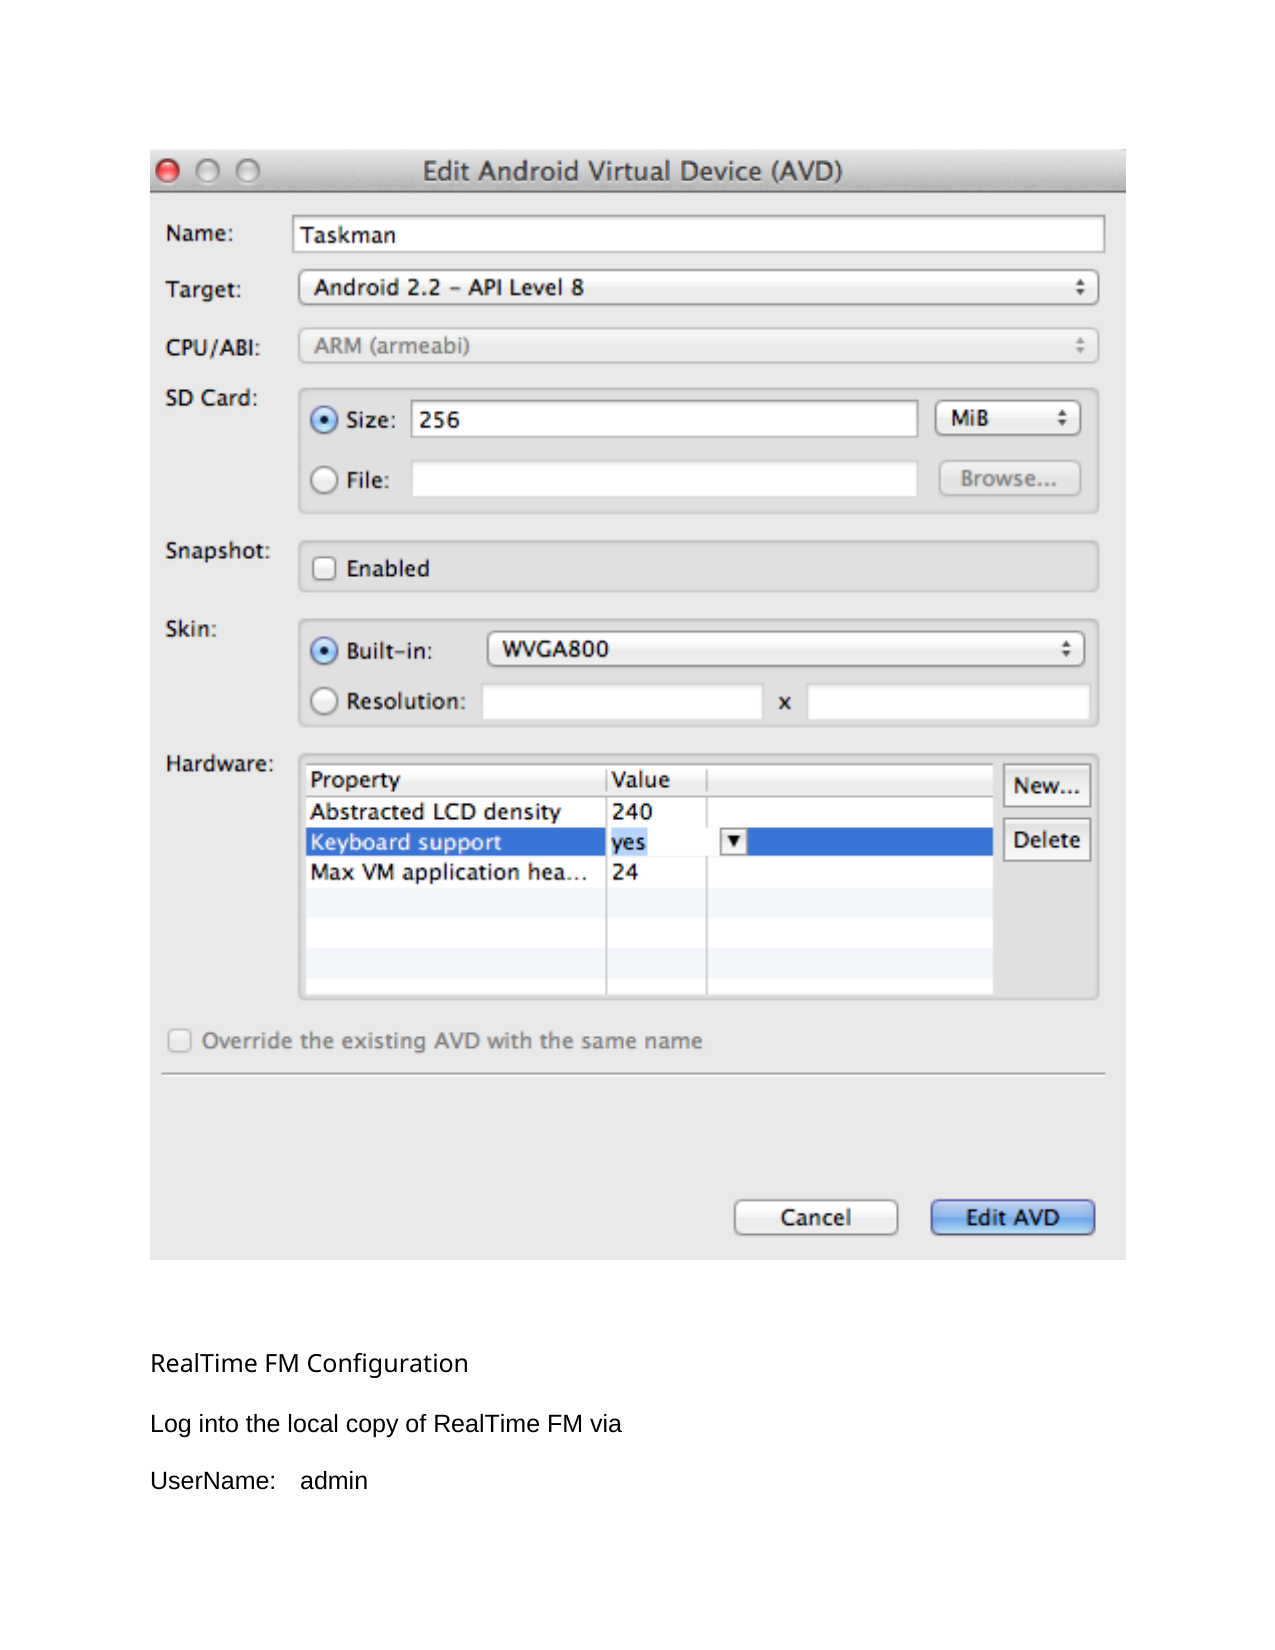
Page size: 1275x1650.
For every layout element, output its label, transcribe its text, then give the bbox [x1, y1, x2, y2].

text UserName: admin [150, 1466, 1125, 1495]
subtitle RealTime FM Configuration [150, 1346, 1125, 1380]
picture [150, 149, 1126, 1260]
text Log into the local copy of RealTime FM via [150, 1408, 1125, 1437]
